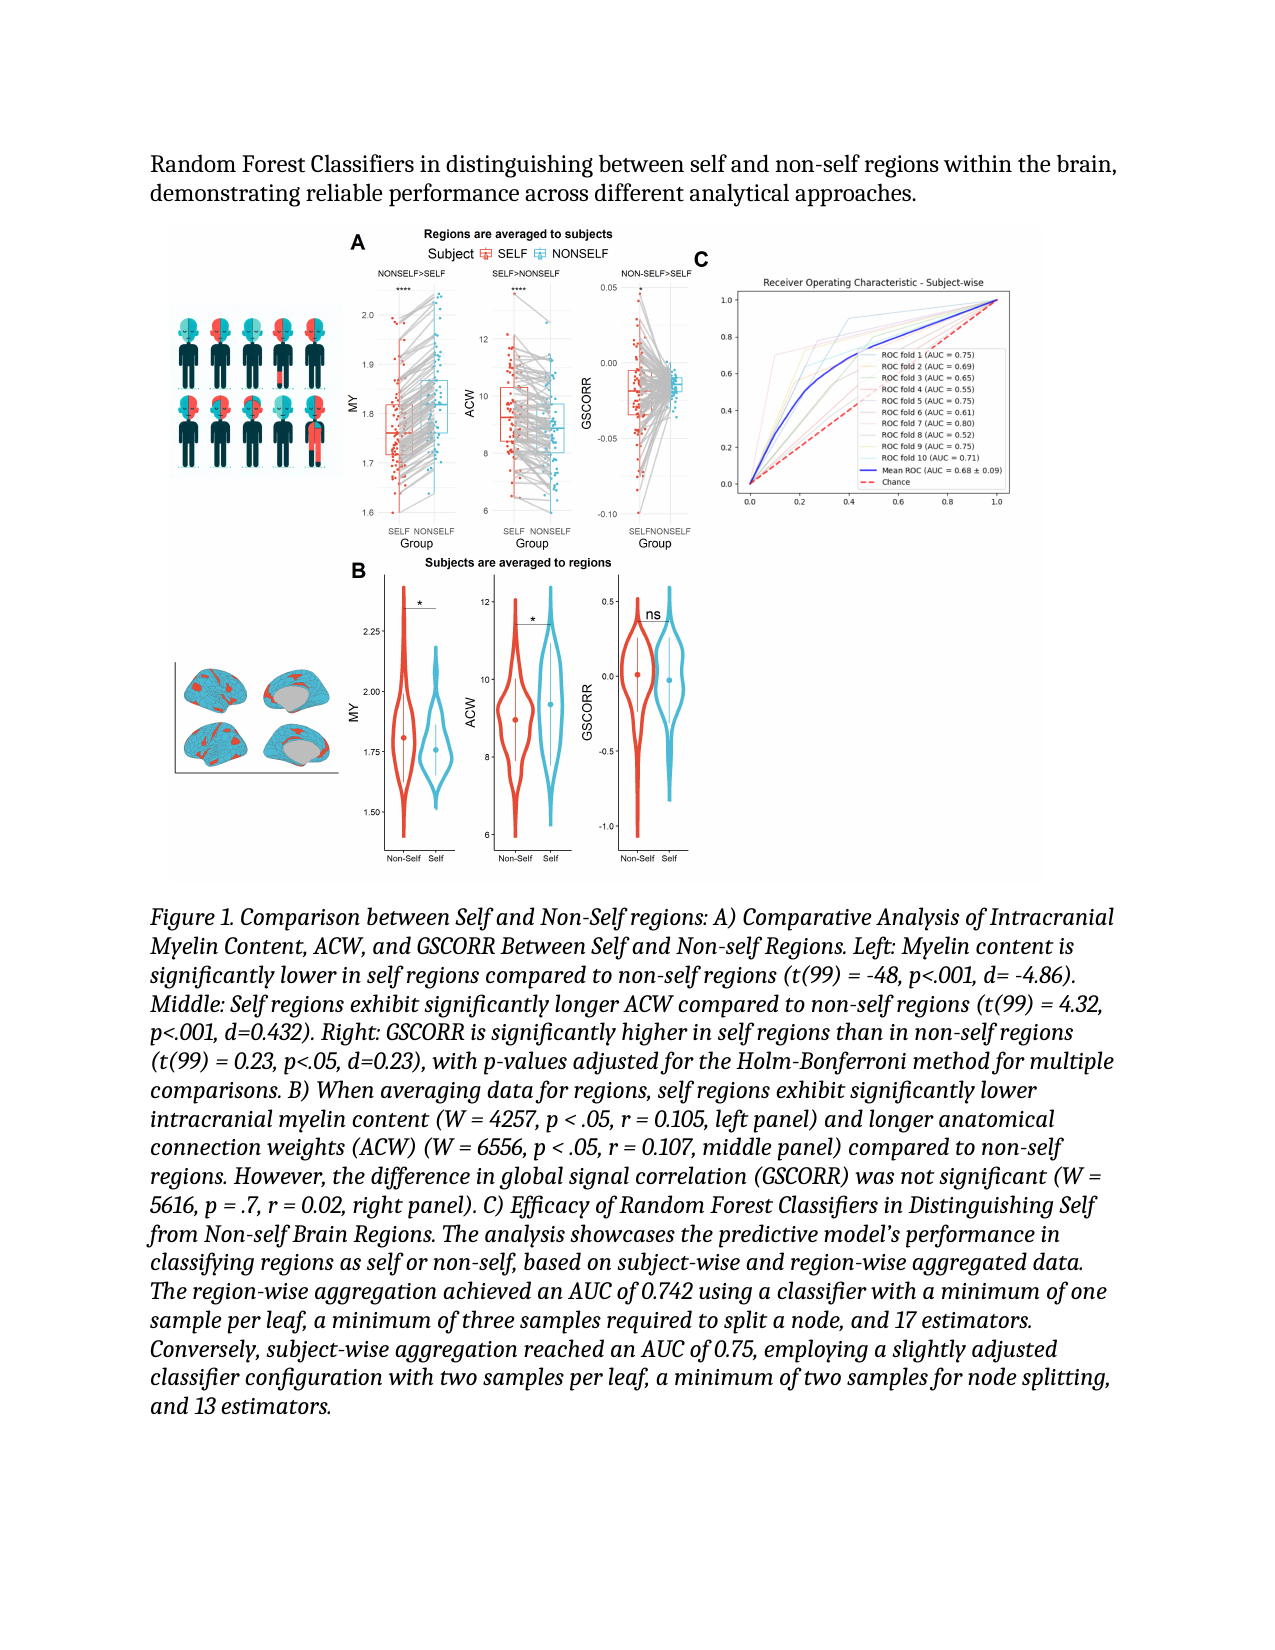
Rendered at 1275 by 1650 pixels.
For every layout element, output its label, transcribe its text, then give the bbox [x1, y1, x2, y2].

picture [168, 226, 1044, 883]
text Figure 1. Comparison between Self and Non-Self regions: A) Comparative Analysis of Intracranial Myelin Content, ACW, and GSCORR Between Self and Non-self Regions. Left: Myelin content is significantly lower in self regions compared to non-self regions (t(99) = -48, p<.001, d= -4.86). Middle: Self regions exhibit significantly longer ACW compared to non-self regions (t(99) = 4.32, p<.001, d=0.432). Right: GSCORR is significantly higher in self regions than in non-self regions (t(99) = 0.23, p<.05, d=0.23), with p-values adjusted for the Holm-Bonferroni method for multiple comparisons. B) When averaging data for regions, self regions exhibit significantly lower intracranial myelin content (W = 4257, p < .05, r = 0.105, left panel) and longer anatomical connection weights (ACW) (W = 6556, p < .05, r = 0.107, middle panel) compared to non-self regions. However, the difference in global signal correlation (GSCORR) was not significant (W = 5616, p = .7, r = 0.02, right panel). C) Efficacy of Random Forest Classifiers in Distinguishing Self from Non-self Brain Regions. The analysis showcases the predictive model’s performance in classifying regions as self or non-self, based on subject-wise and region-wise aggregated data. The region-wise aggregation achieved an AUC of 0.742 using a classifier with a minimum of one sample per leaf, a minimum of three samples required to split a node, and 17 estimators. Conversely, subject-wise aggregation reached an AUC of 0.75, employing a slightly adjusted classifier configuration with two samples per leaf, a minimum of two samples for node splitting, and 13 estimators. [150, 903, 1125, 1421]
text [150, 150, 1125, 207]
